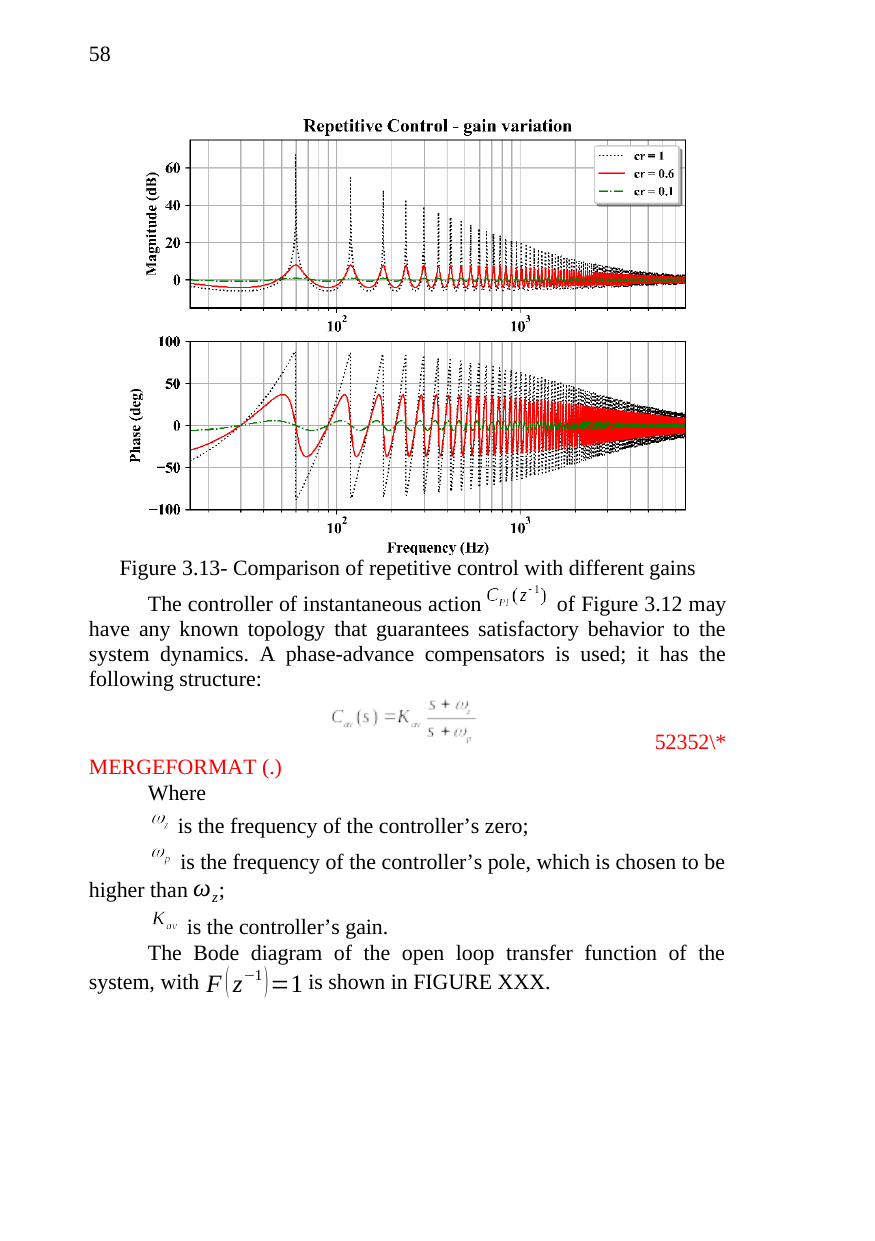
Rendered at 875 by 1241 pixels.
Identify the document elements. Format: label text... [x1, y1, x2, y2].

text The Bode diagram of the open loop transfer function of the system, with is shown in FIGURE XXX. [89, 939, 726, 999]
text is the frequency of the controller’s pole, which is chosen to be higher than ; [89, 838, 726, 906]
text Where [89, 779, 726, 805]
text is the controller’s gain. [89, 906, 726, 939]
text is the frequency of the controller’s zero; [89, 805, 726, 838]
picture [128, 118, 687, 555]
